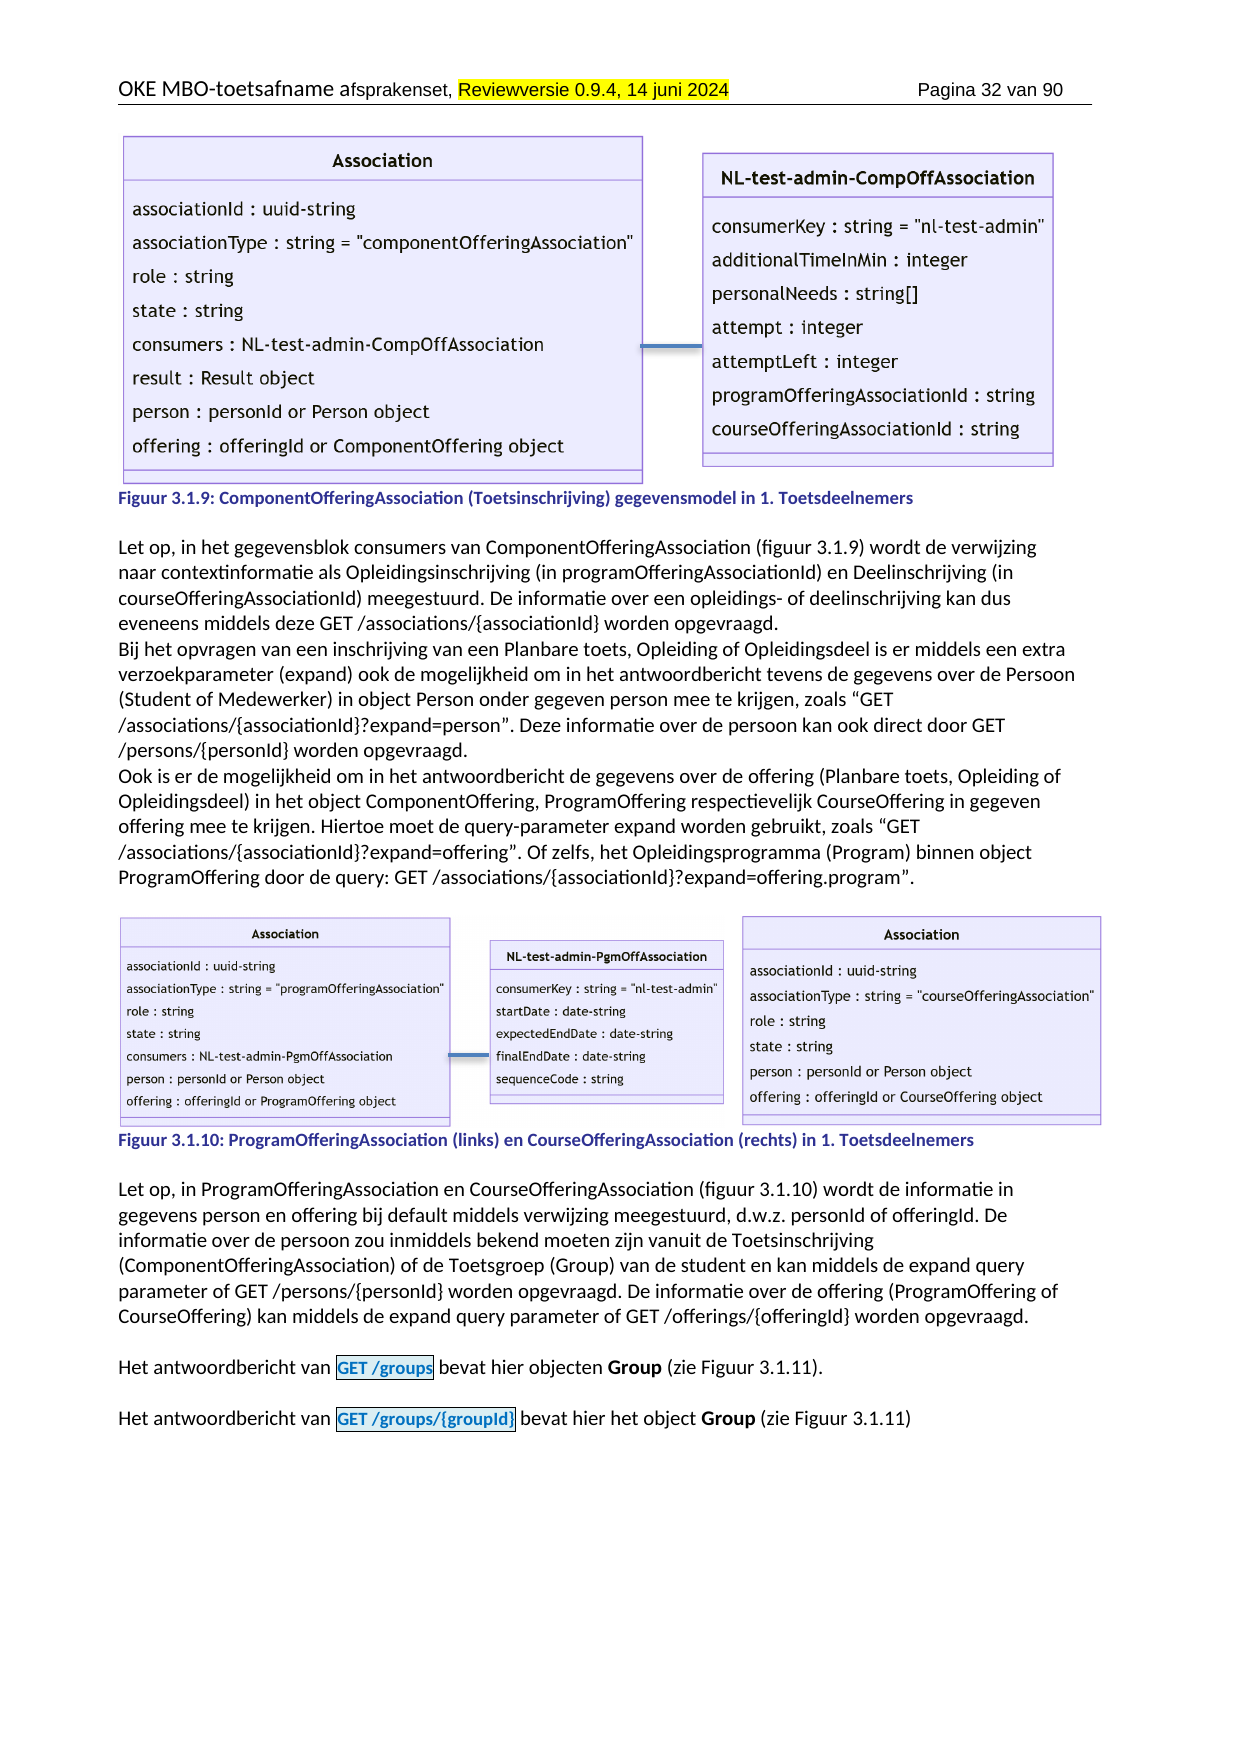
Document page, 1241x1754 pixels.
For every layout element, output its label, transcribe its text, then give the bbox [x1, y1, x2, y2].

text Let op, in ProgramOfferingAssociation en CourseOfferingAssociation (figuur 3.1.10) wordt de informatie in gegevens person en offering bij default middels verwijzing meegestuurd, d.w.z. personId of offeringId. De informatie over de persoon zou inmiddels bekend moeten zijn vanuit de Toetsinschrijving (ComponentOfferingAssociation) of de Toetsgroep (Group) van de student en kan middels de expand query parameter of GET /persons/{personId} worden opgevraagd. De informatie over de offering (ProgramOffering of CourseOffering) kan middels de expand query parameter of GET /offerings/{offeringId} worden opgevraagd. [118, 1176, 1092, 1329]
picture [118, 133, 1058, 486]
picture [740, 915, 1103, 1128]
text Ook is er de mogelijkheid om in het antwoordbericht de gegevens over de offering (Planbare toets, Opleiding of Opleidingsdeel) in het object ComponentOffering, ProgramOffering respectievelijk CourseOffering in gegeven offering mee te krijgen. Hiertoe moet de query-parameter expand worden gebruikt, zoals “GET /associations/{associationId}?expand=offering”. Of zelfs, het Opleidingsprogramma (Program) binnen object ProgramOffering door de query: GET /associations/{associationId}?expand=offering.program”. [118, 763, 1080, 890]
text Het antwoordbericht van GET /groups bevat hier objecten Group (zie Figuur 3.1.11). [118, 1354, 1080, 1380]
picture [118, 915, 726, 1128]
text Figuur 3.1.9: ComponentOfferingAssociation (Toetsinschrijving) gegevensmodel in 1. Toetsdeelnemers [118, 486, 1093, 509]
text Het antwoordbericht van GET /groups/{groupId} bevat hier het object Group (zie Figuur 3.1.11) [118, 1406, 515, 1432]
text Figuur 3.1.10: ProgramOfferingAssociation (links) en CourseOfferingAssociation (rechts) in 1. Toetsdeelnemers [118, 1128, 1093, 1151]
text Het antwoordbericht van GET /groups/{groupId} bevat hier het object Group (zie Figuur 3.1.11) [516, 1406, 1080, 1432]
text Let op, in het gegevensblok consumers van ComponentOfferingAssociation (figuur 3.1.9) wordt de verwijzing naar contextinformatie als Opleidingsinschrijving (in programOfferingAssociationId) en Deelinschrijving (in courseOfferingAssociationId) meegestuurd. De informatie over een opleidings- of deelinschrijving kan dus eveneens middels deze GET /associations/{associationId} worden opgevraagd. [118, 534, 1080, 636]
text Bij het opvragen van een inschrijving van een Planbare toets, Opleiding of Opleidingsdeel is er middels een extra verzoekparameter (expand) ook de mogelijkheid om in het antwoordbericht tevens de gegevens over de Persoon (Student of Medewerker) in object Person onder gegeven person mee te krijgen, zoals “GET /associations/{associationId}?expand=person”. Deze informatie over de persoon kan ook direct door GET /persons/{personId} worden opgevraagd. [118, 636, 1080, 763]
